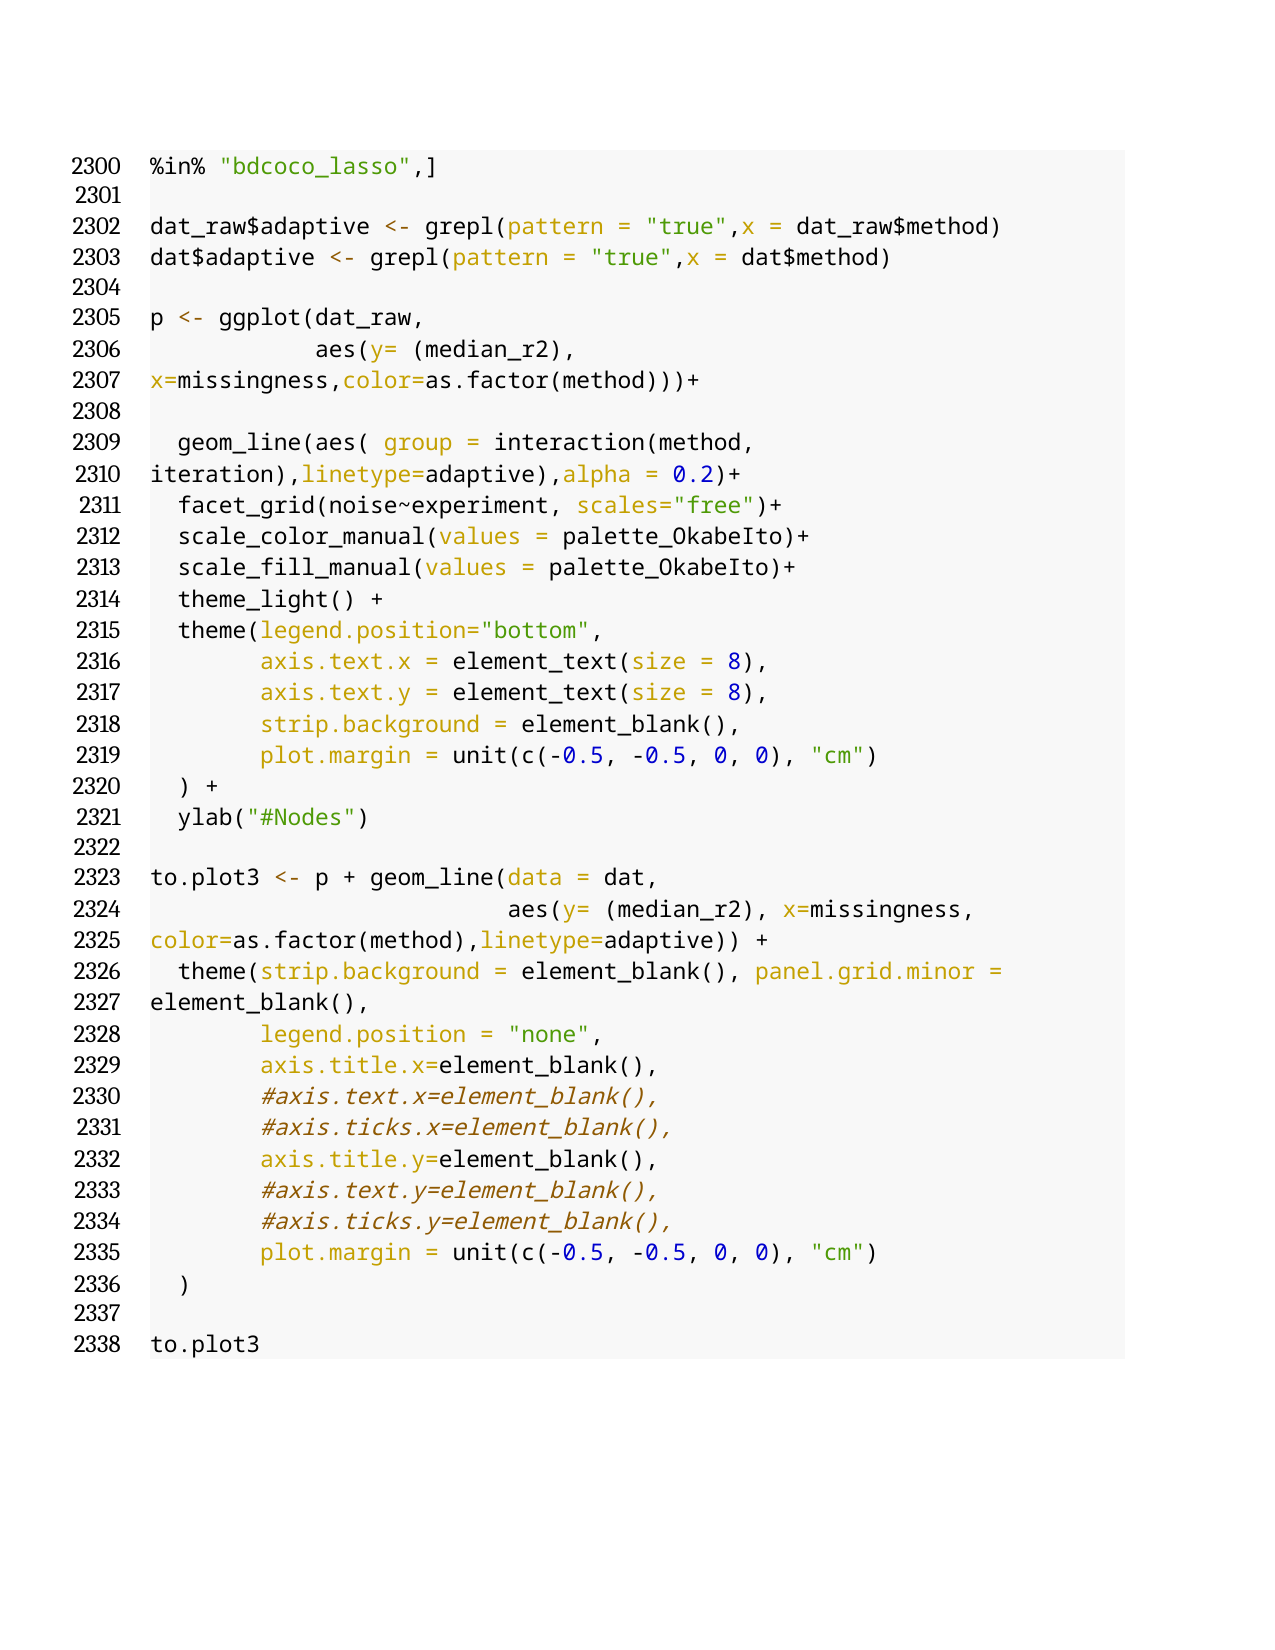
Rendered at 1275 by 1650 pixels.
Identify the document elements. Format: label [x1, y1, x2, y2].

text [150, 150, 1125, 1359]
